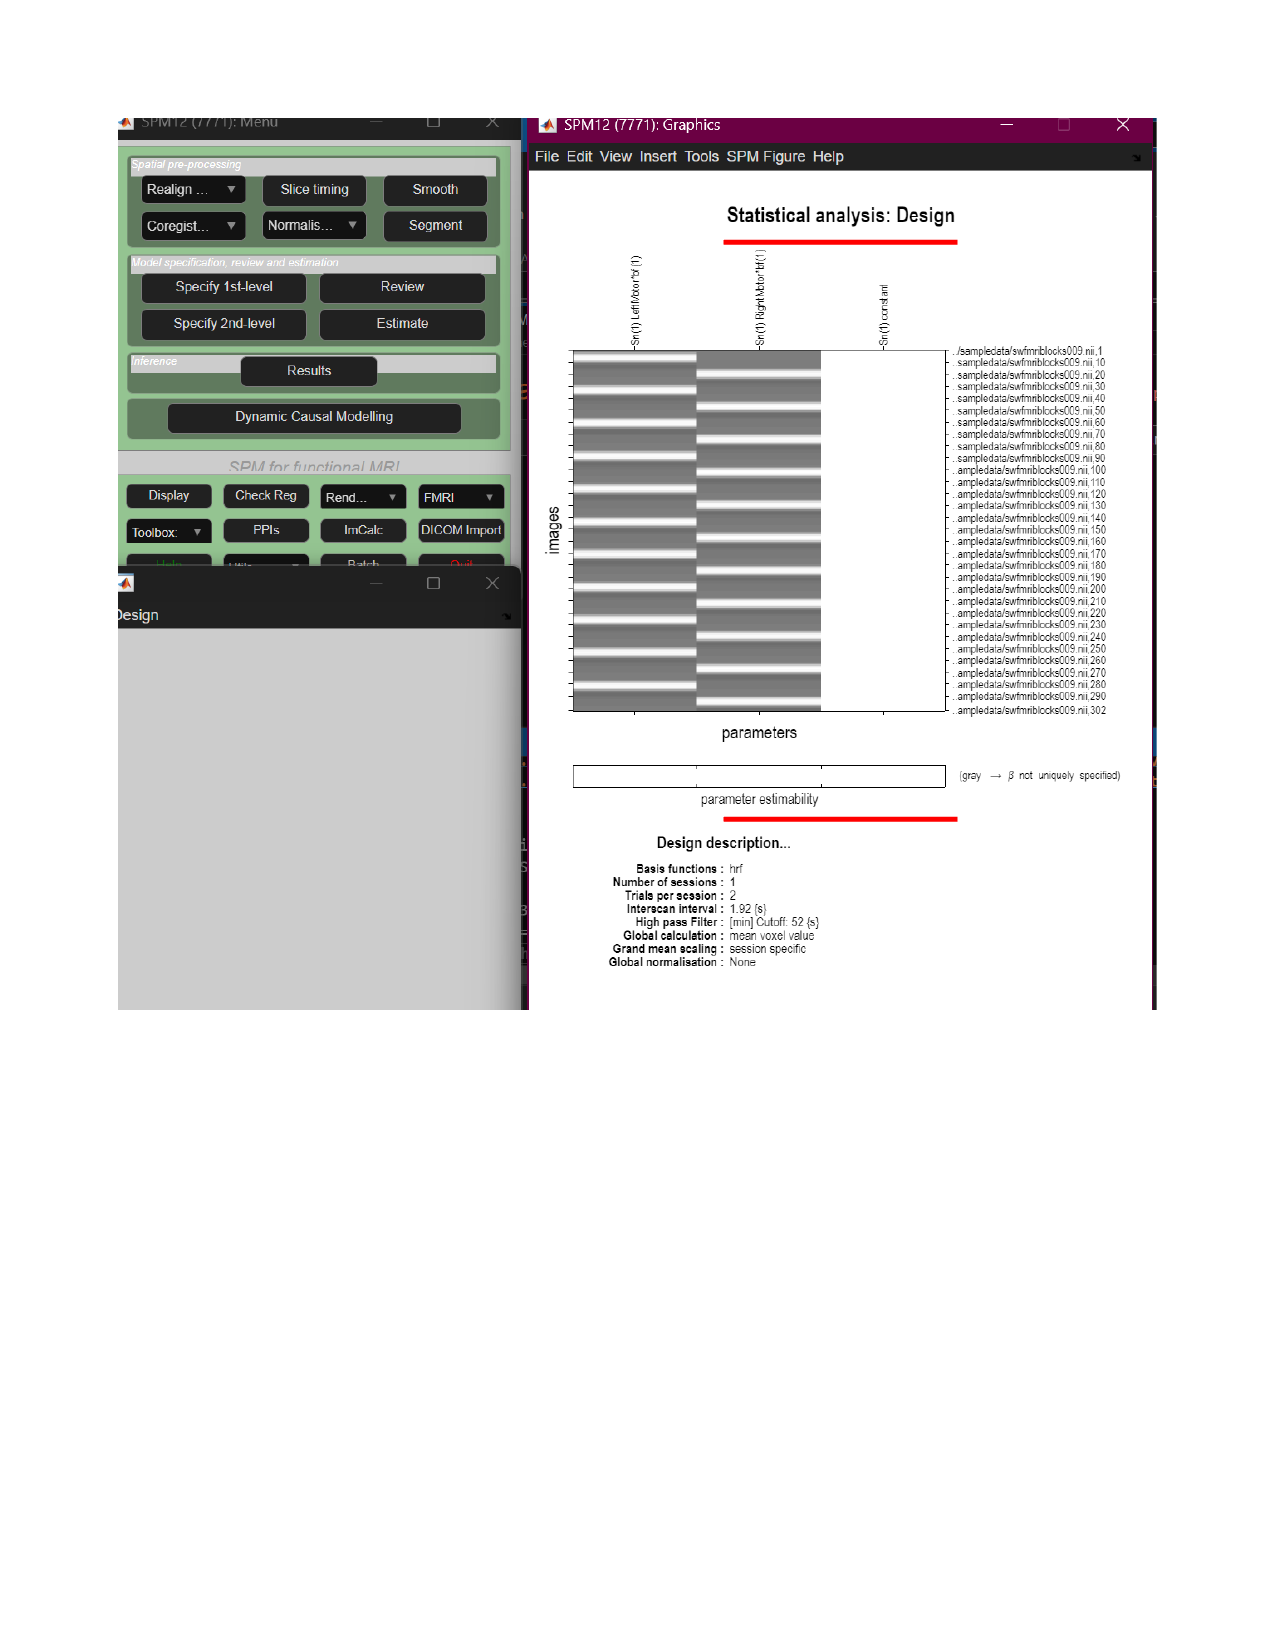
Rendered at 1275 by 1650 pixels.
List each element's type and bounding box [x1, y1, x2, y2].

picture [118, 118, 1157, 1010]
